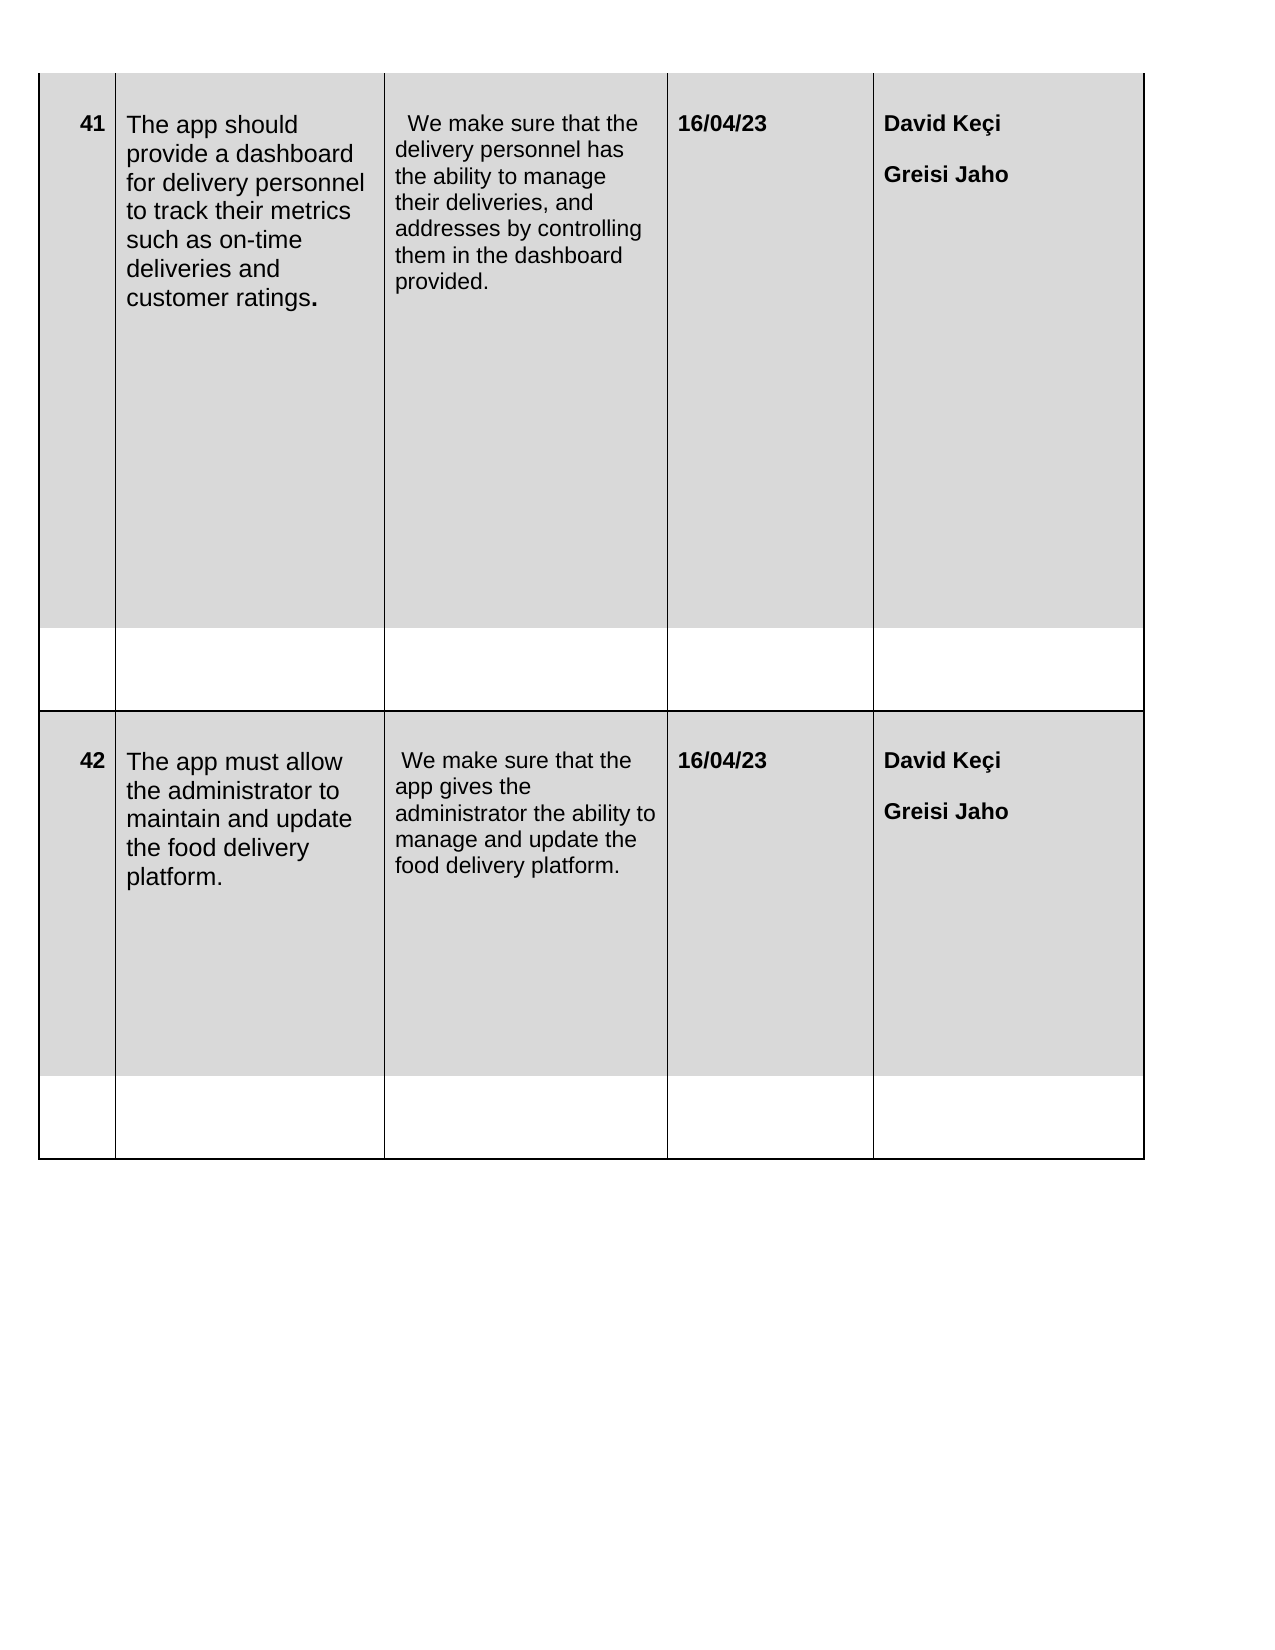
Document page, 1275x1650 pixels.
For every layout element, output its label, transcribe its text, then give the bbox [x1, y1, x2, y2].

table_cell [116, 1076, 384, 1158]
table_cell [40, 1076, 115, 1158]
table_cell [40, 628, 115, 710]
table_cell [668, 1076, 873, 1158]
table_cell The app must allow the administrator to maintain and update the food delivery platform. [116, 712, 384, 1076]
table_cell We make sure that the app gives the administrator the ability to manage and update the food delivery platform. [385, 712, 667, 1076]
table_cell [385, 1076, 667, 1158]
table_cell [874, 73, 1143, 628]
table_cell [874, 1076, 1143, 1158]
table_cell [874, 628, 1143, 710]
table_cell [668, 628, 873, 710]
table_cell David Keçi Greisi Jaho [874, 712, 1143, 1076]
table_cell 16/04/23 [668, 712, 873, 1076]
table_cell 16/04/23 [668, 73, 873, 628]
table_cell We make sure that the delivery personnel has the ability to manage their deliveries, and addresses by controlling them in the dashboard provided. [385, 73, 667, 628]
table_cell [116, 628, 384, 710]
table_cell 41 [40, 73, 115, 628]
table_cell [385, 628, 667, 710]
table_cell 42 [40, 712, 115, 1076]
table_cell The app should provide a dashboard for delivery personnel to track their metrics such as on-time deliveries and customer ratings. [116, 73, 384, 628]
